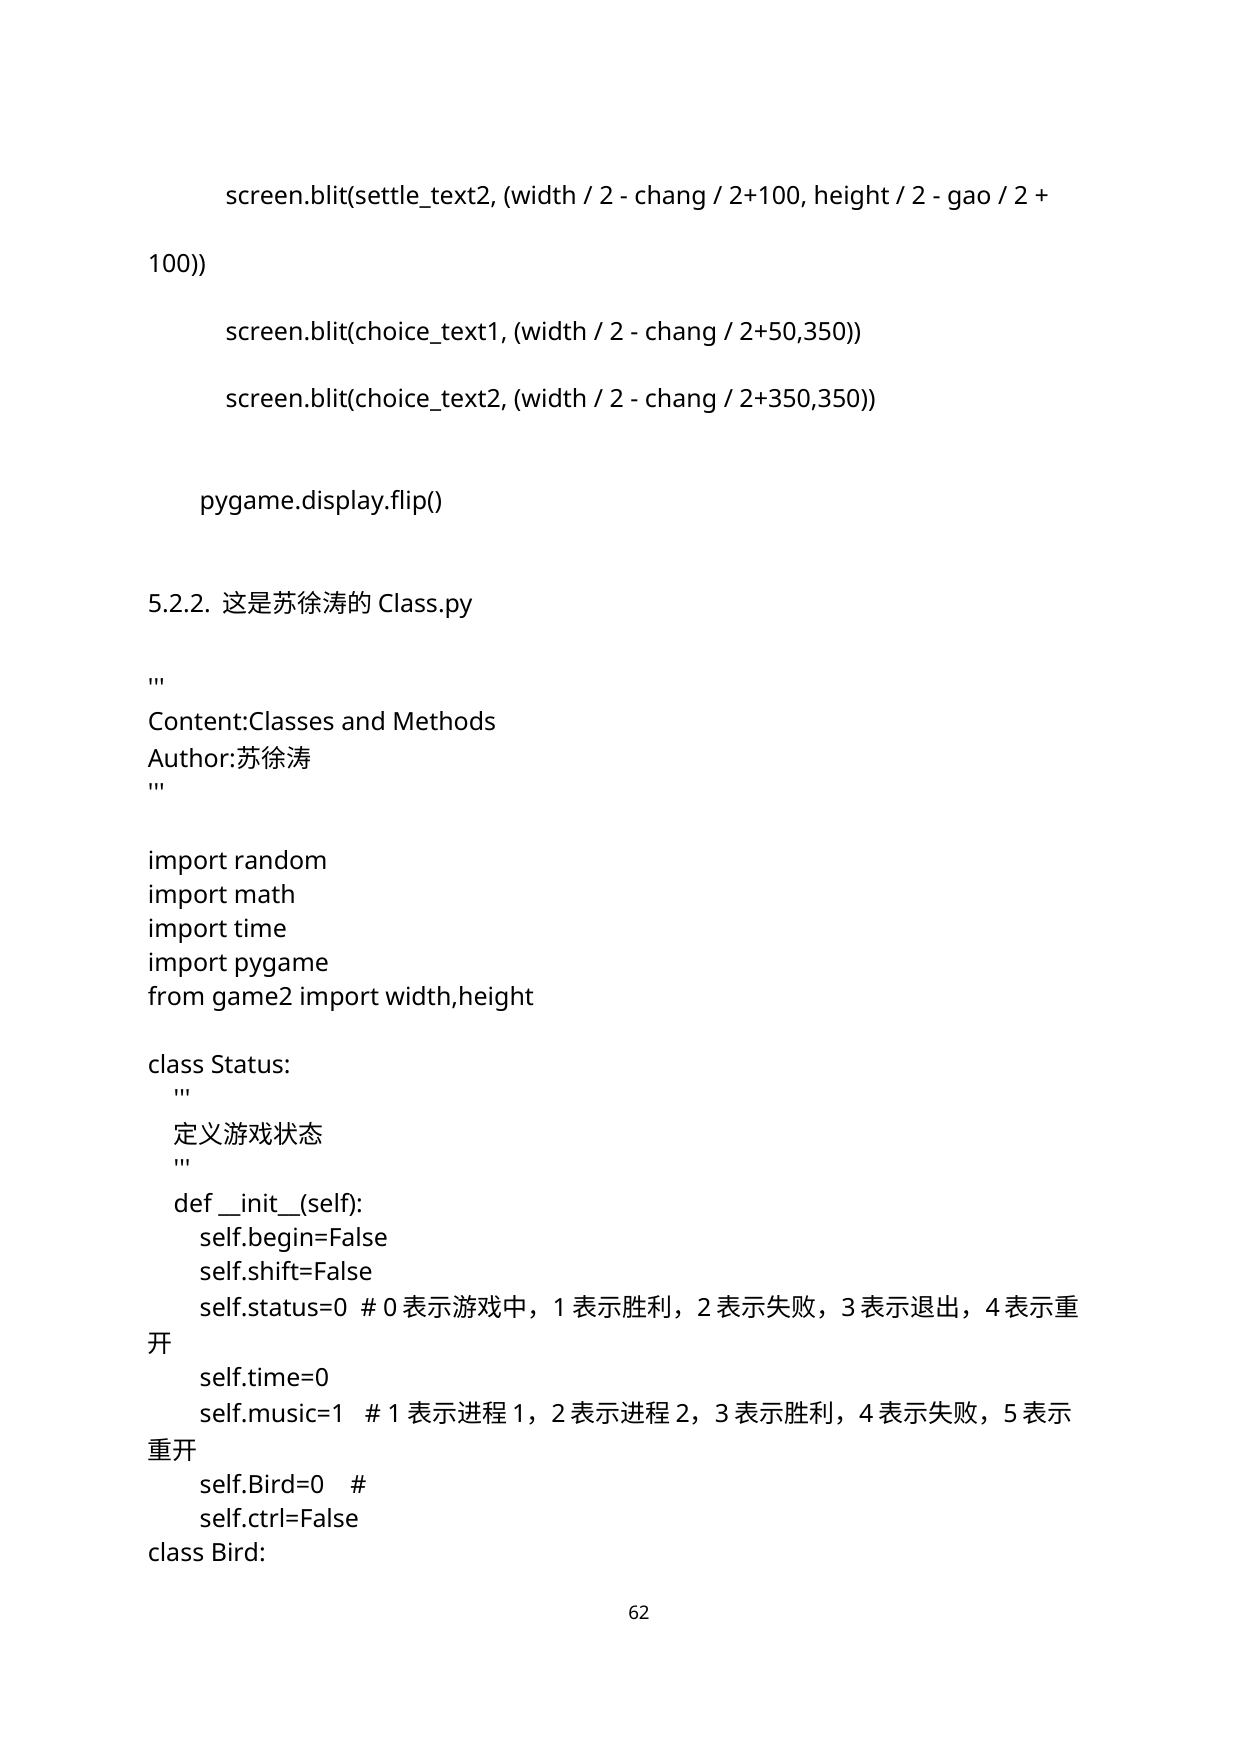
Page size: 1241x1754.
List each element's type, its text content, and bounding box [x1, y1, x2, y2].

text screen.blit(choice_text1, (width / 2 - chang / 2+50,350)) [148, 296, 1092, 364]
text self.music=1 # 1表示进程1，2表示进程2，3表示胜利，4表示失败，5表示重开 [148, 1394, 1092, 1466]
text import pygame [148, 944, 1092, 979]
text Content:Classes and Methods [148, 704, 1092, 738]
text self.shift=False [148, 1253, 1092, 1287]
text 定义游戏状态 [148, 1115, 1092, 1151]
text self.time=0 [148, 1360, 1092, 1394]
text screen.blit(settle_text2, (width / 2 - chang / 2+100, height / 2 - gao / 2 + 100)) [148, 161, 1092, 296]
subtitle 这是苏徐涛的Class.py [148, 568, 1092, 636]
text self.begin=False [148, 1219, 1092, 1253]
text self.status=0 # 0表示游戏中，1表示胜利，2表示失败，3表示退出，4表示重开 [148, 1287, 1092, 1360]
text import random [148, 842, 1092, 876]
text screen.blit(choice_text2, (width / 2 - chang / 2+350,350)) [148, 364, 1092, 432]
text from game2 import width,height [148, 979, 1092, 1013]
text import time [148, 911, 1092, 944]
text class Bird: [148, 1534, 1092, 1569]
text def __init__(self): [148, 1185, 1092, 1219]
text self.ctrl=False [148, 1501, 1092, 1534]
text ''' [148, 774, 1092, 808]
text Author:苏徐涛 [148, 738, 1092, 774]
text ''' [148, 670, 1092, 704]
text self.Bird=0 # [148, 1466, 1092, 1501]
text ''' [148, 1081, 1092, 1115]
text ''' [148, 1151, 1092, 1185]
text class Status: [148, 1047, 1092, 1081]
text pygame.display.flip() [148, 466, 1092, 534]
text import math [148, 876, 1092, 911]
